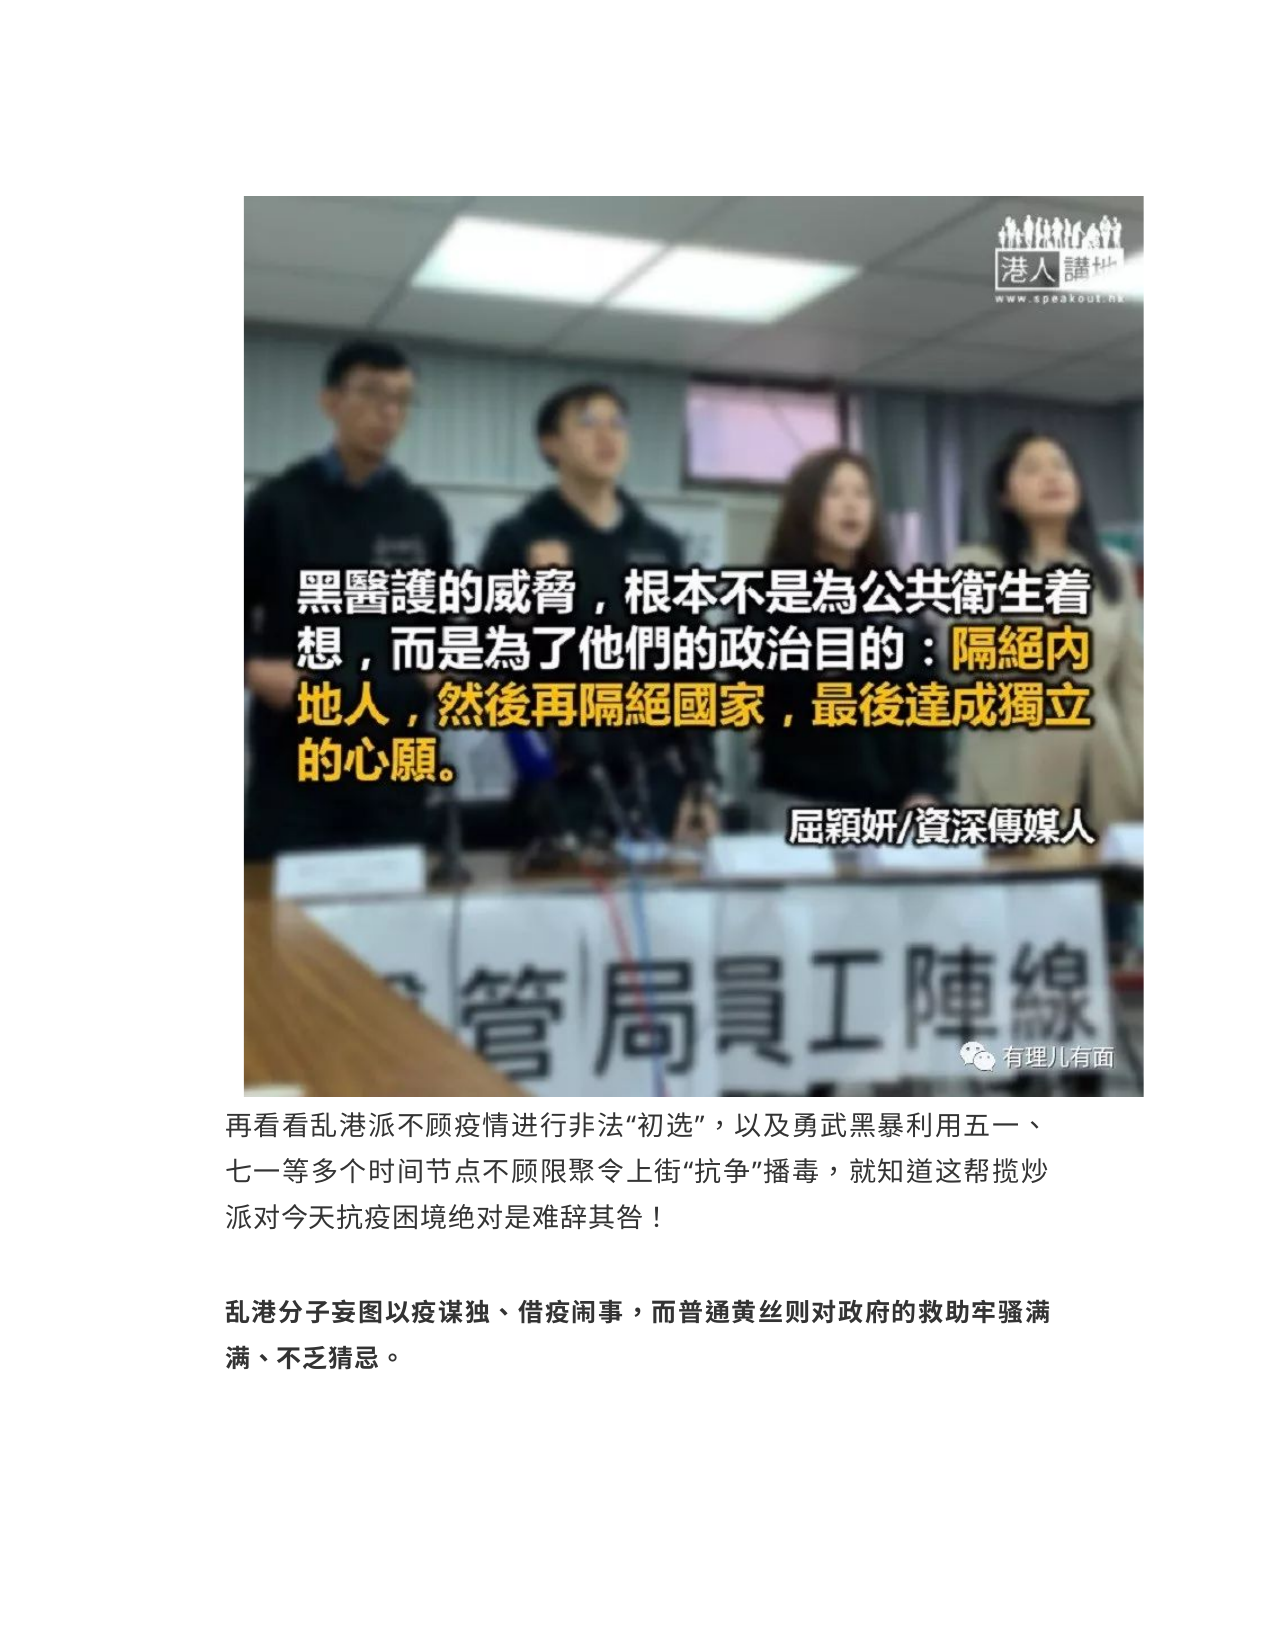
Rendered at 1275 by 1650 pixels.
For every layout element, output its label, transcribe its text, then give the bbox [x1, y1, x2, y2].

text 乱港分子妄图以疫谋独、借疫闹事，而普通黄丝则对政府的救助牢骚满满、不乏猜忌。 [225, 1282, 1050, 1375]
picture [243, 196, 1144, 1097]
text 再看看乱港派不顾疫情进行非法“初选”，以及勇武黑暴利用五一、七一等多个时间节点不顾限聚令上街“抗争”播毒，就知道这帮揽炒派对今天抗疫困境绝对是难辞其咎！ [225, 1096, 1050, 1236]
